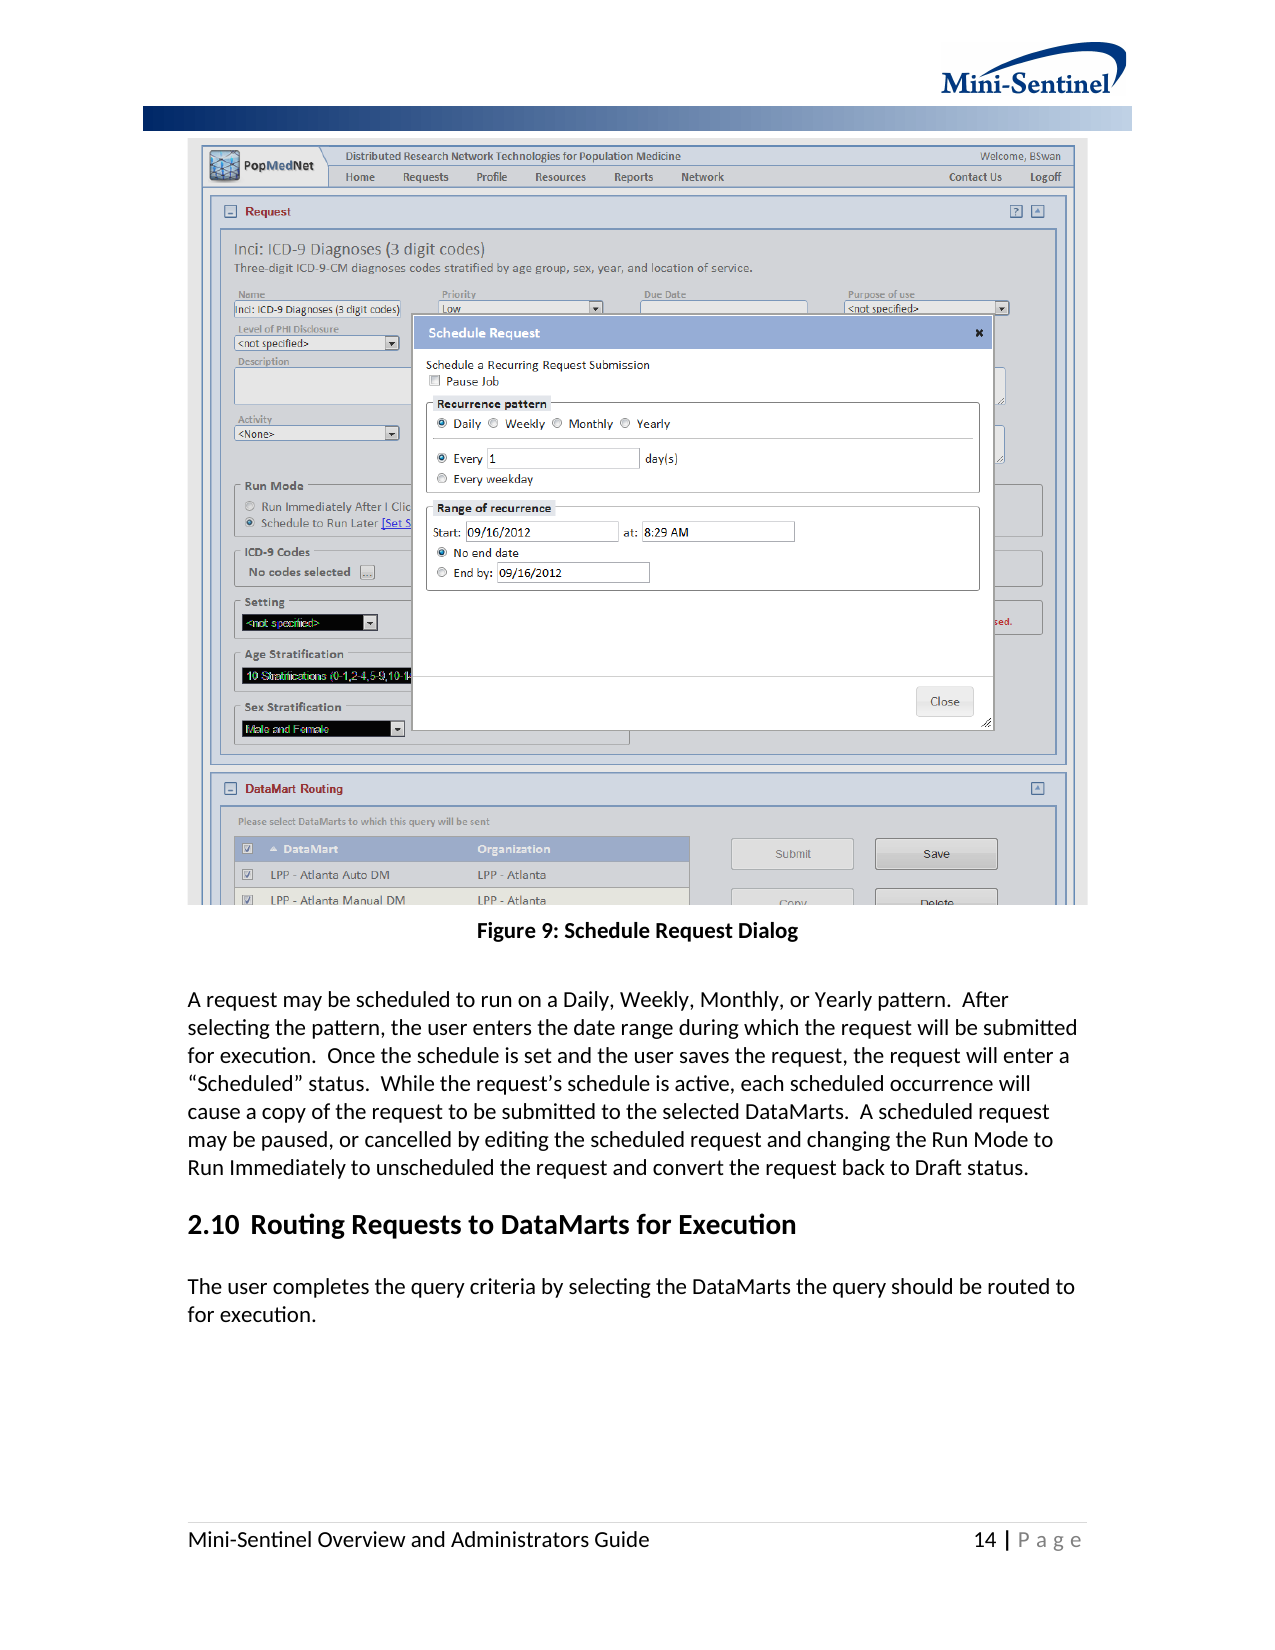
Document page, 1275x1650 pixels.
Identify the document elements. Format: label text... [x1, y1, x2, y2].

subtitle Routing Requests to DataMarts for Execution [187, 1206, 1087, 1242]
text The user completes the query criteria by selecting the DataMarts the query should be routed to for execution. [187, 1272, 1087, 1328]
picture [187, 138, 1088, 905]
text A request may be scheduled to run on a Daily, Weekly, Monthly, or Yearly pattern. After selecting the pattern, the user enters the date range during which the request will be submitted for execution. Once the schedule is set and the user saves the request, the request will enter a “Scheduled” status. While the request’s schedule is active, each scheduled occurrence will cause a copy of the request to be submitted to the selected DataMarts. A scheduled request may be paused, or cancelled by editing the scheduled request and changing the Run Mode to Run Immediately to unscheduled the request and convert the request back to Draft status. [187, 985, 1087, 1181]
picture [941, 42, 1127, 96]
